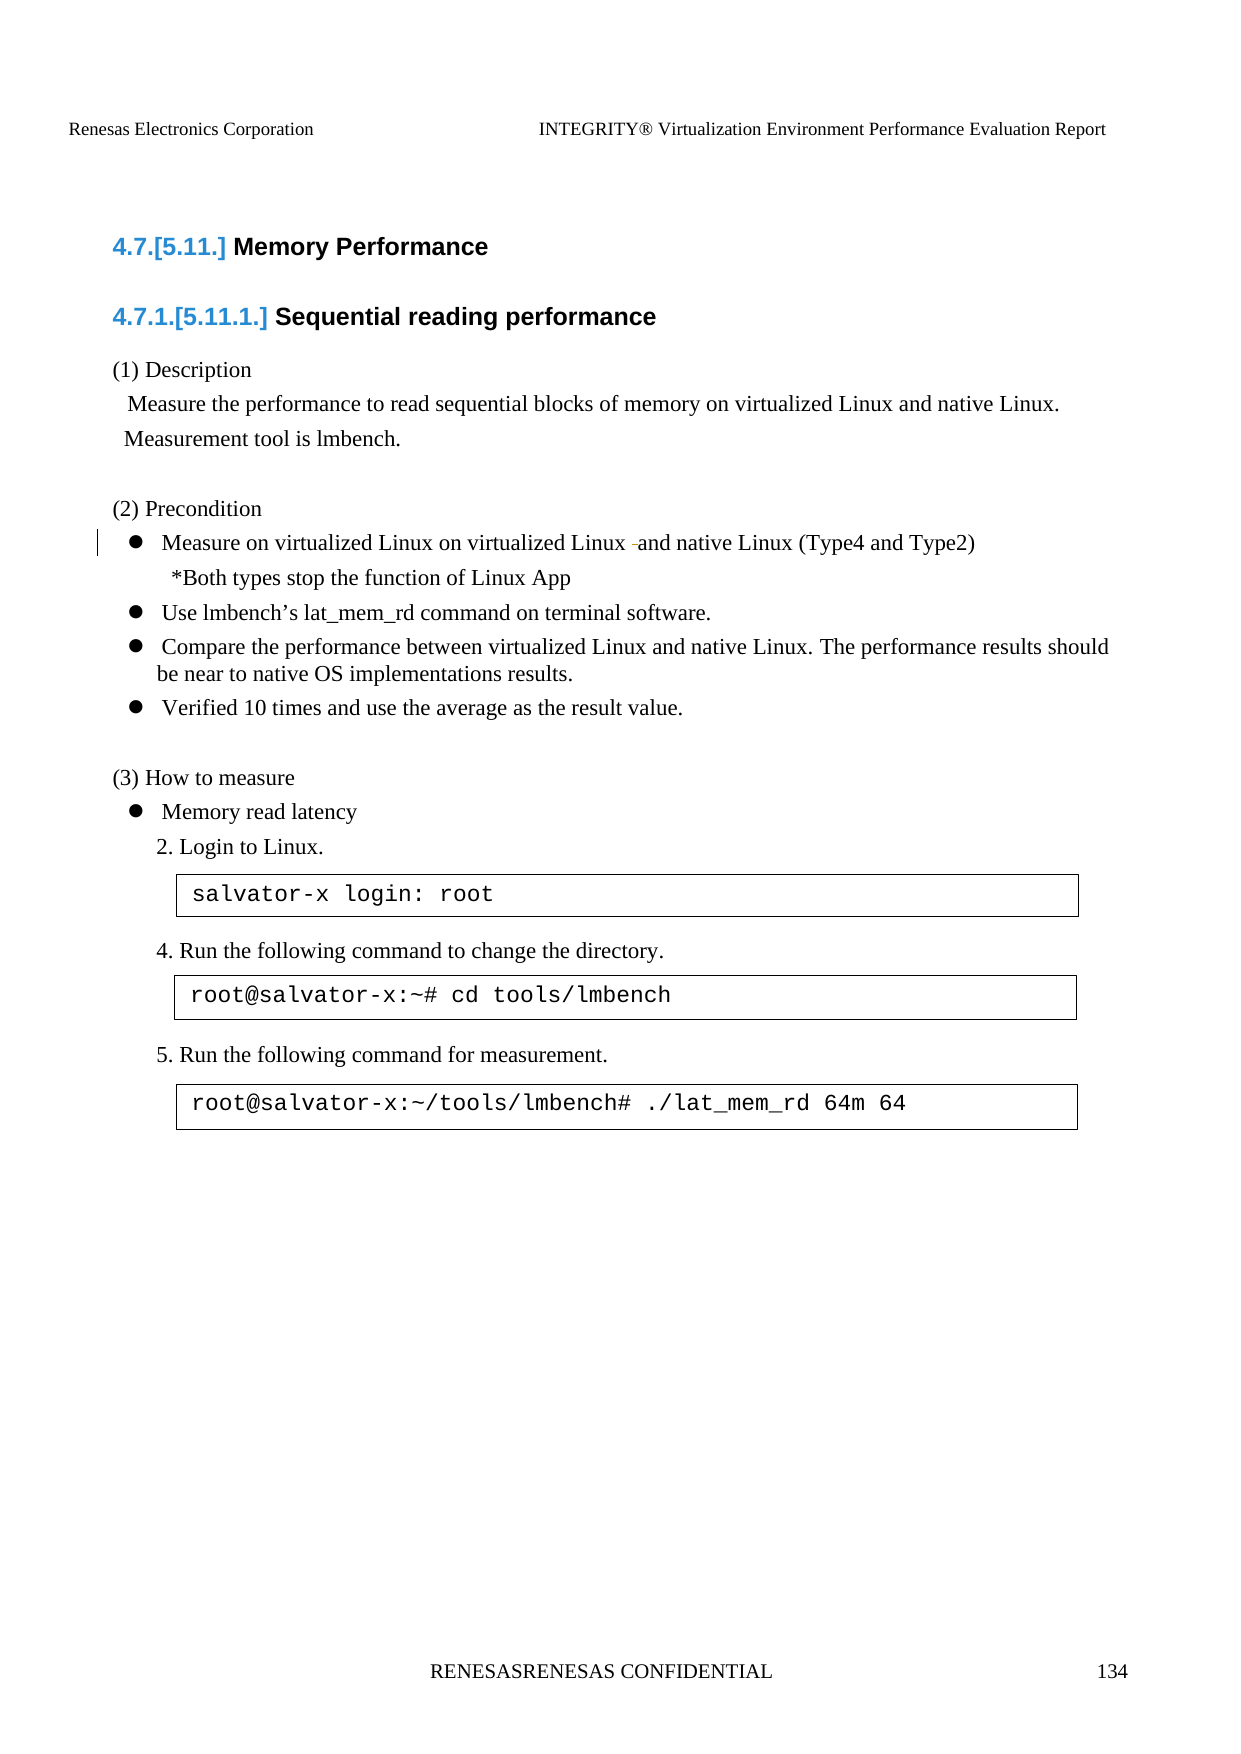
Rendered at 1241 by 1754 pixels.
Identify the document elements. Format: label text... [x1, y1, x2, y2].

list Memory read latency [127, 798, 1128, 825]
list Login to Linux. [156, 833, 1128, 859]
list Run the following command to change the directory. [156, 937, 1128, 963]
list Use lmbench’s lat_mem_rd command on terminal software. [127, 599, 1128, 625]
list How to measure [112, 764, 1128, 790]
text Measure the performance to read sequential blocks of memory on virtualized Linux and native Linux. [127, 391, 1128, 417]
text Measurement tool is lmbench. [112, 425, 1128, 452]
list Compare the performance between virtualized Linux and native Linux. The performance results should be near to native OS implementations results. [127, 633, 1128, 686]
text *Both types stop the function of Linux App [171, 564, 1128, 590]
list Measure on virtualized Linux on virtualized Linux and native Linux (Type4 and Type2) [127, 529, 1128, 556]
list Description [112, 356, 1128, 382]
list Verified 10 times and use the average as the result value. [127, 694, 1128, 721]
subtitle Memory Performance [112, 232, 1128, 260]
subtitle Sequential reading performance [112, 302, 1128, 331]
list Run the following command for measurement. [156, 1041, 1128, 1068]
list Precondition [112, 494, 1128, 521]
